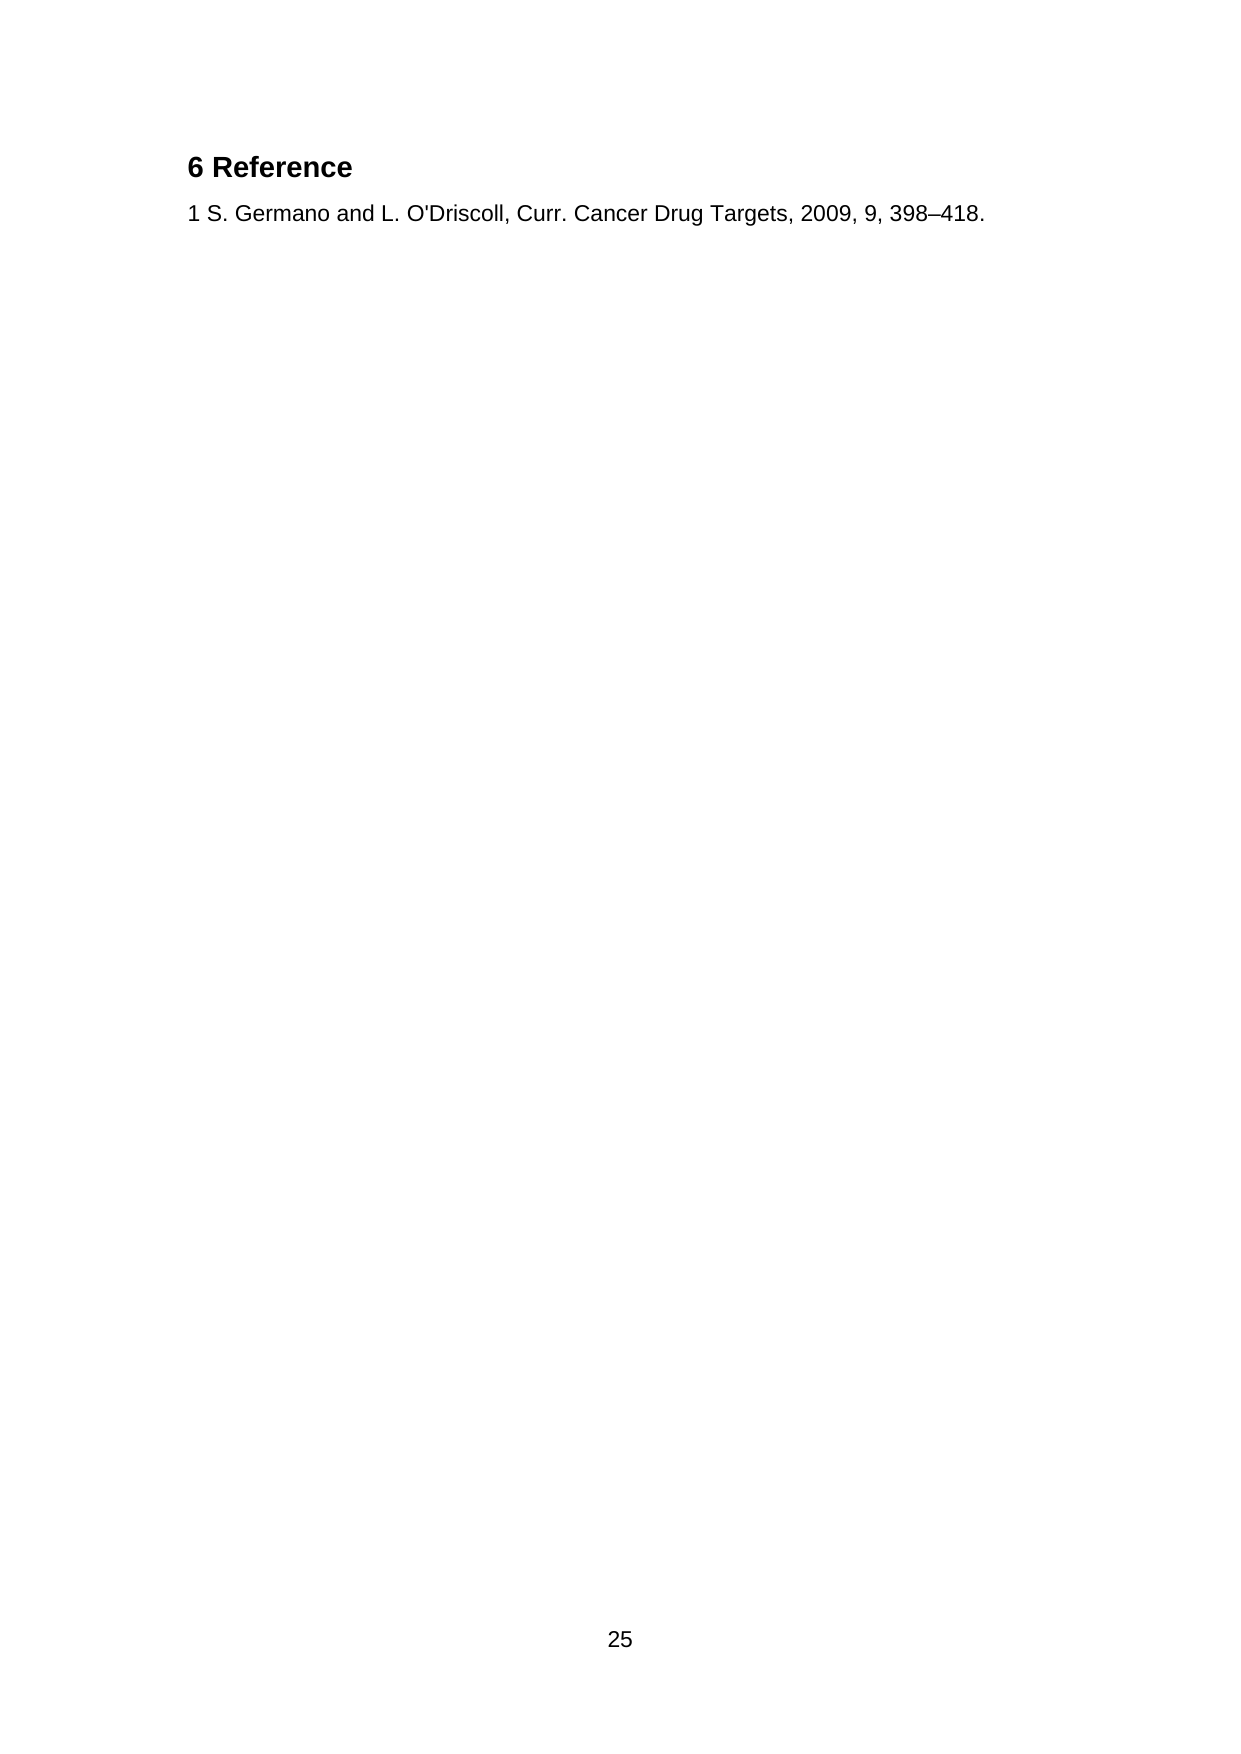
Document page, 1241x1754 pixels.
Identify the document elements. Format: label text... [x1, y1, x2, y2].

text 6 Reference [187, 150, 1053, 183]
text 1 S. Germano and L. O'Driscoll, Curr. Cancer Drug Targets, 2009, 9, 398–418. [187, 200, 1053, 227]
